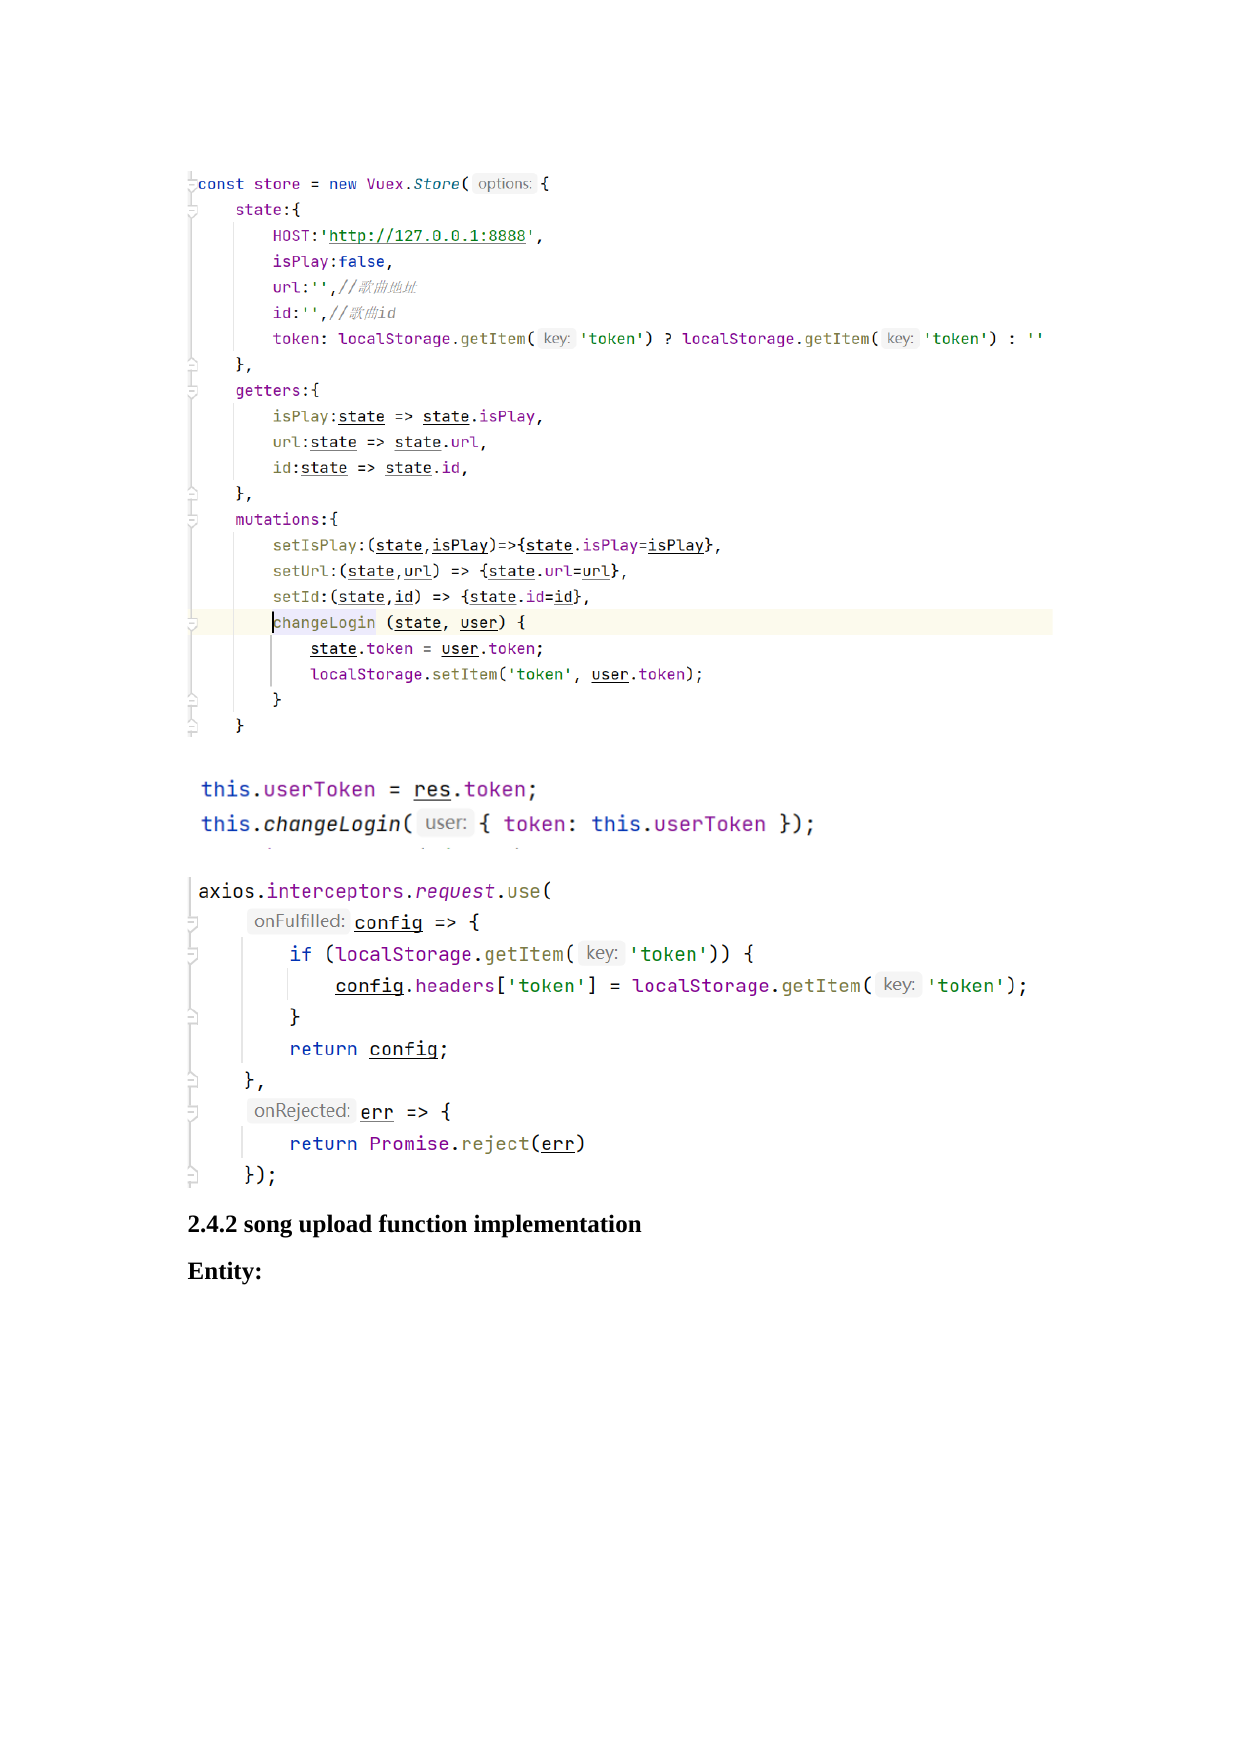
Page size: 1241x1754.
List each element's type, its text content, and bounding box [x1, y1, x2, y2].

picture [187, 767, 851, 849]
picture [187, 171, 1053, 737]
text 2.4.2 song upload function implementation [187, 1207, 1053, 1240]
picture [187, 877, 1053, 1188]
text Entity: [187, 1254, 1053, 1287]
